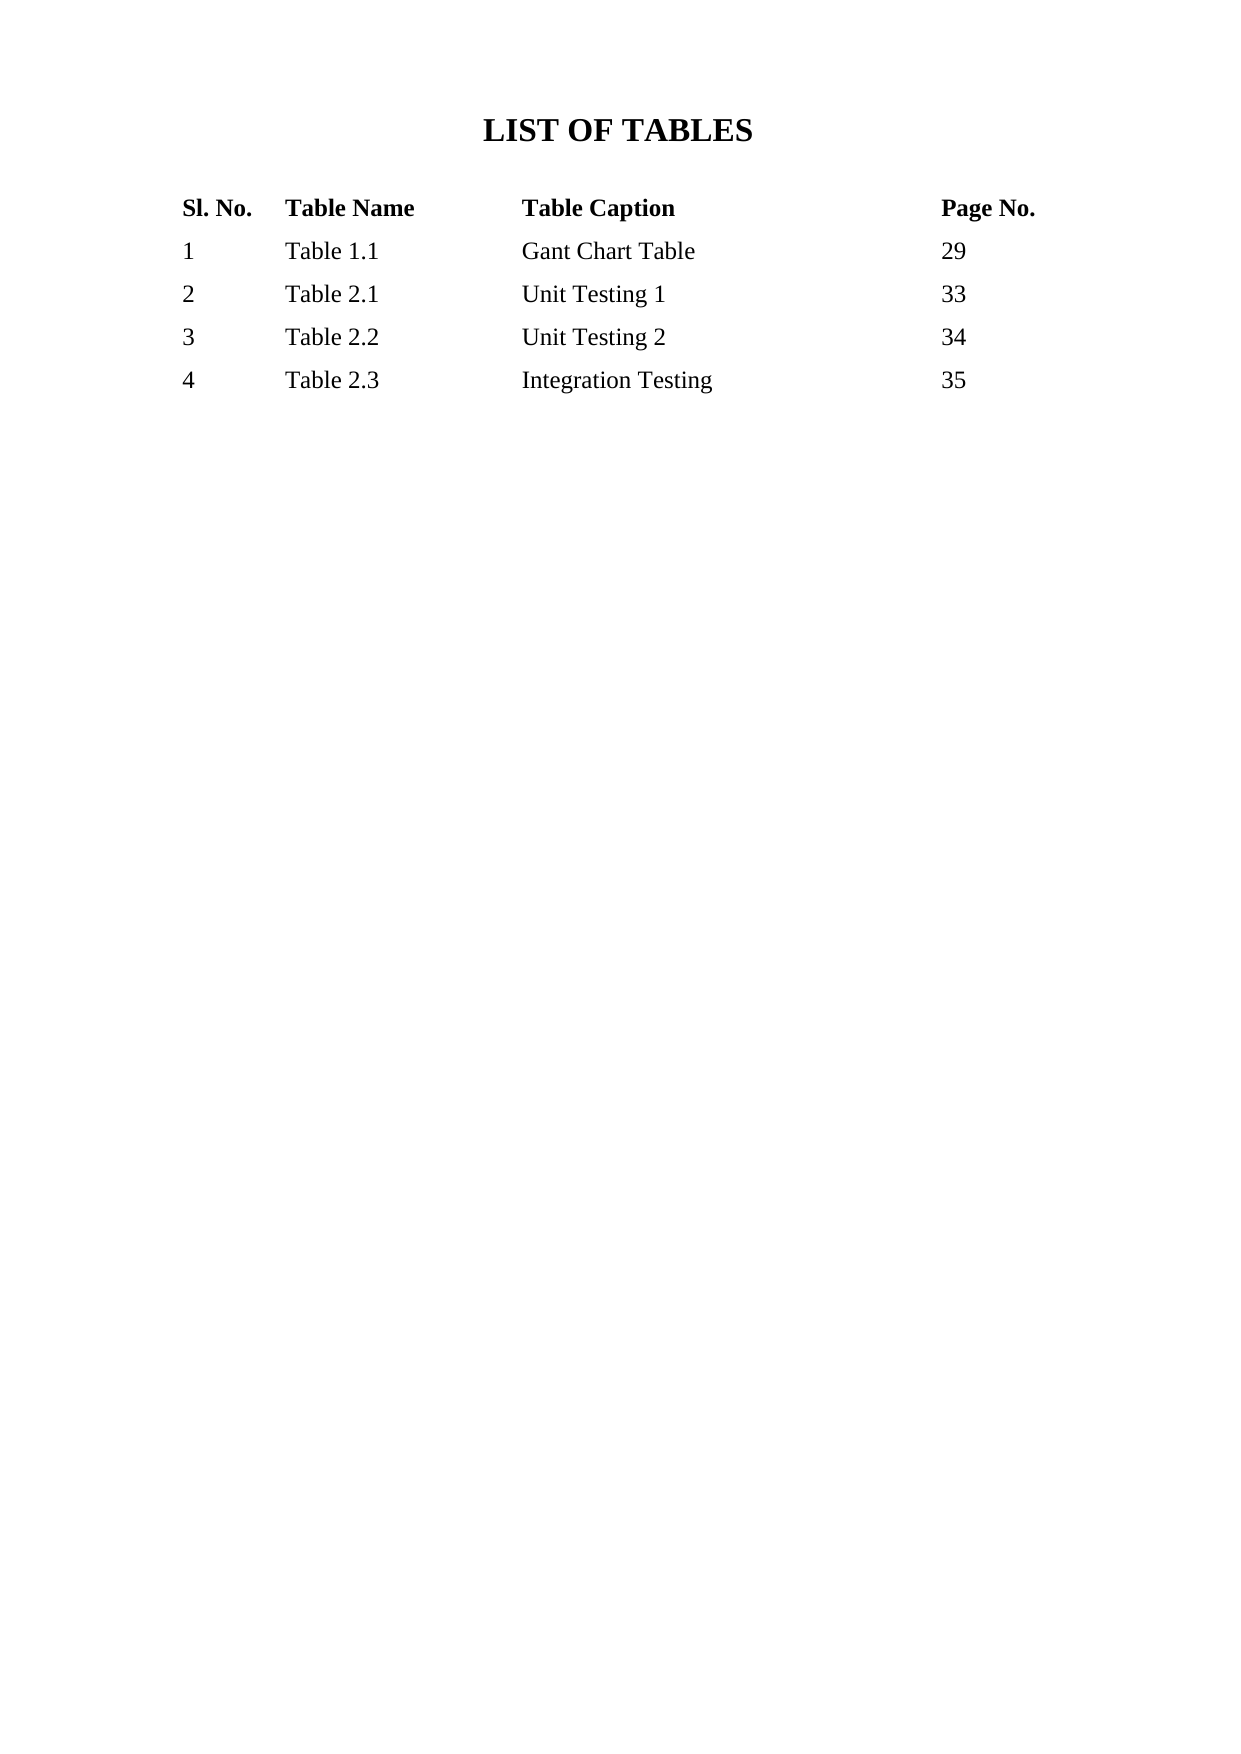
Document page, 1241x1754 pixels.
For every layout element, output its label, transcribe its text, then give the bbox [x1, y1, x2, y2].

table_cell Table 1.1 [274, 236, 510, 279]
table_header Page No. [930, 193, 1065, 236]
table_cell 2 [171, 279, 273, 322]
table_cell 29 [930, 236, 1065, 279]
table_cell 34 [930, 322, 1065, 365]
table_cell 33 [930, 279, 1065, 322]
table_cell 35 [930, 365, 1065, 408]
table_cell Table 2.2 [274, 322, 510, 365]
table_cell 3 [171, 322, 273, 365]
table_cell 1 [171, 236, 273, 279]
table_cell 4 [171, 365, 273, 408]
table_cell Gant Chart Table [510, 236, 930, 279]
text LIST OF TABLES [171, 110, 1065, 149]
table_header Table Caption [510, 193, 930, 236]
table_header Sl. No. [171, 193, 273, 236]
table_cell Integration Testing [510, 365, 930, 408]
table_cell Unit Testing 2 [510, 322, 930, 365]
table_cell Table 2.1 [274, 279, 510, 322]
table_cell Table 2.3 [274, 365, 510, 408]
table_cell Unit Testing 1 [510, 279, 930, 322]
table_header Table Name [274, 193, 510, 236]
